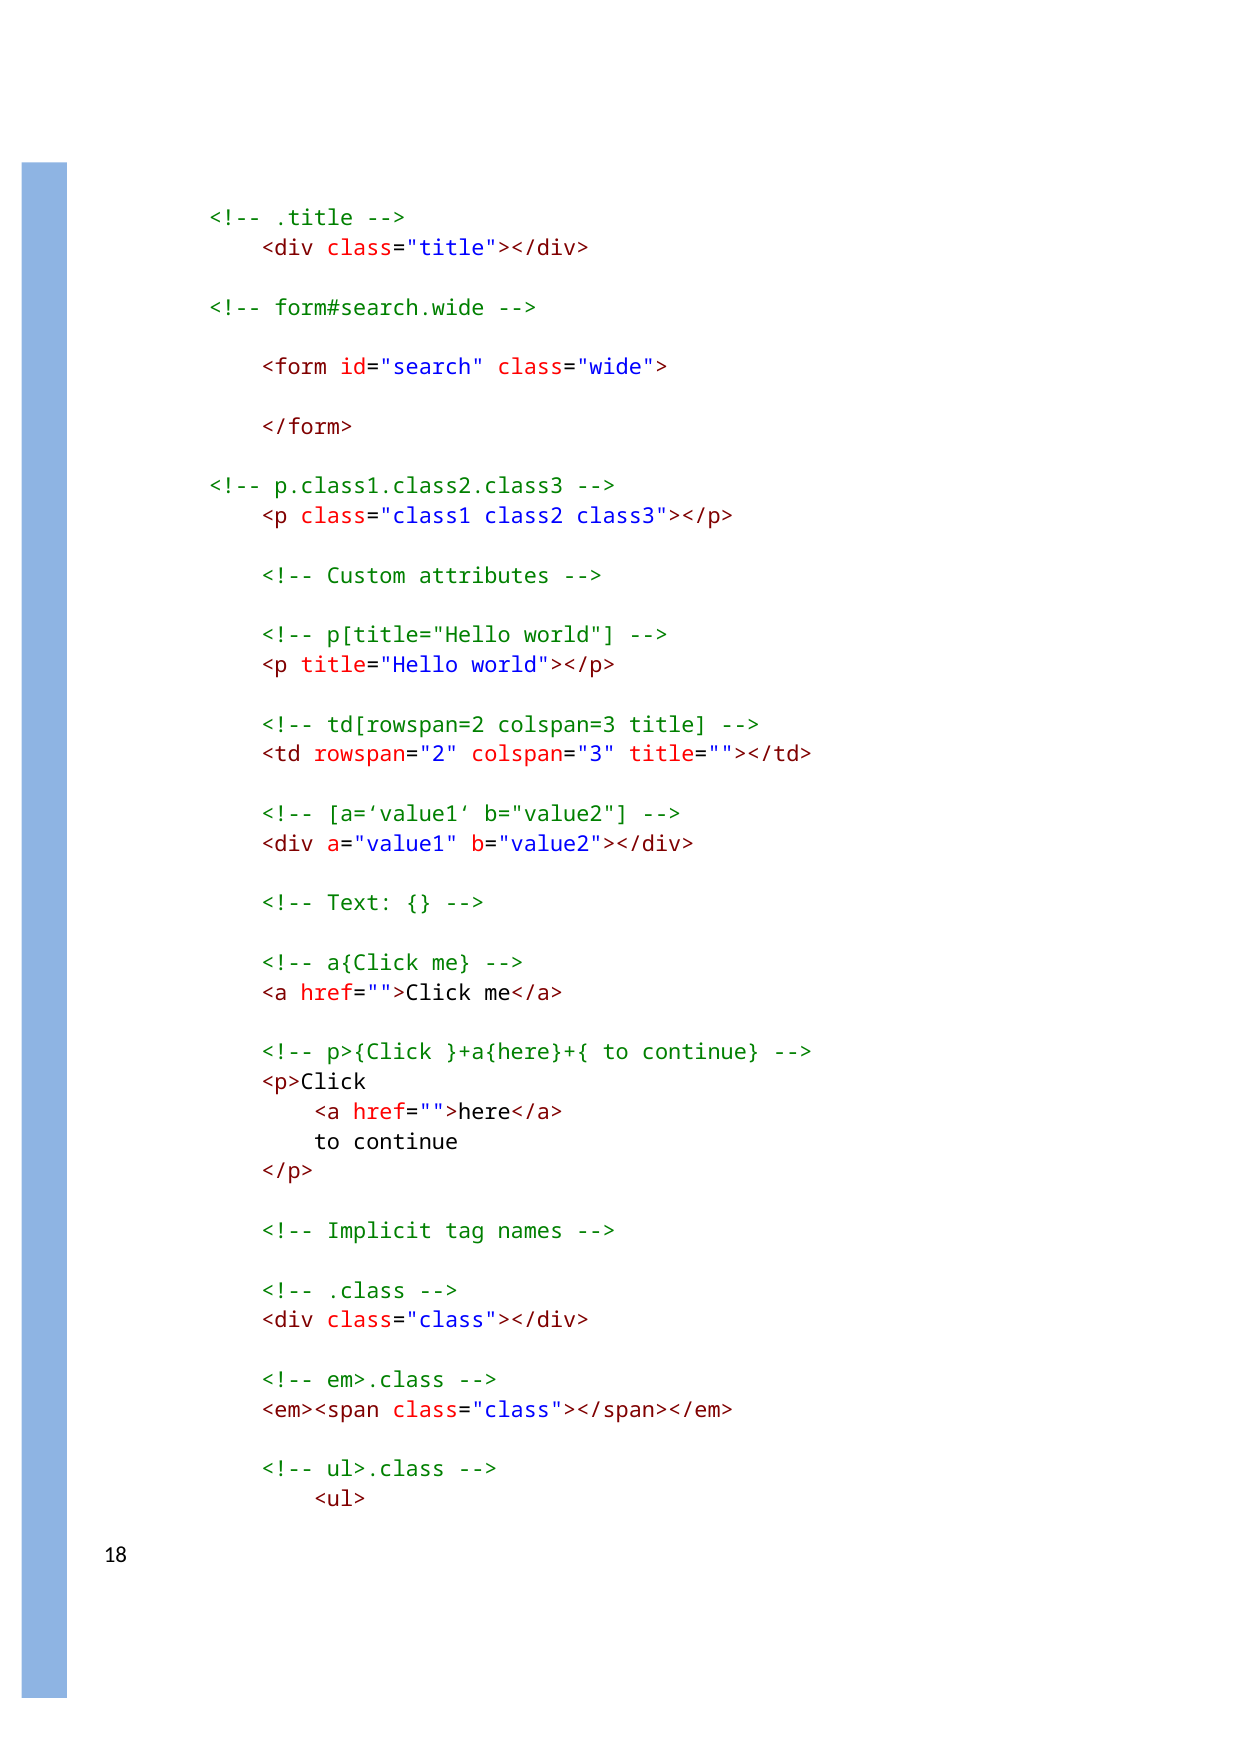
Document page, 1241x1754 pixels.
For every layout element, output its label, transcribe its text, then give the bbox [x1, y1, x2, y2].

text <!-- p.class1.class2.class3 --> [103, 470, 1063, 500]
text <td rowspan="2" colspan="3" title=""></td> [103, 738, 1063, 768]
text </p> [103, 1156, 1063, 1185]
text <ul> [103, 1483, 1063, 1513]
text <form id="search" class="wide"> [103, 351, 1063, 381]
text <div class="class"></div> [103, 1304, 1063, 1334]
text <!-- .title --> [103, 202, 1063, 232]
text <!-- Text: {} --> [103, 887, 1063, 917]
text <!-- ul>.class --> [103, 1453, 1063, 1483]
text <!-- .class --> [103, 1275, 1063, 1304]
text <!-- Implicit tag names --> [103, 1215, 1063, 1245]
text <!-- Custom attributes --> [103, 560, 1063, 589]
text <em><span class="class"></span></em> [103, 1394, 1063, 1424]
text <!-- em>.class --> [103, 1364, 1063, 1394]
text <a href="">Click me</a> [103, 977, 1063, 1007]
text <a href="">here</a> [103, 1096, 1063, 1126]
text <!-- p>{Click }+a{here}+{ to continue} --> [103, 1036, 1063, 1066]
text <!-- td[rowspan=2 colspan=3 title] --> [103, 709, 1063, 738]
text </form> [103, 411, 1063, 441]
text to continue [103, 1126, 1063, 1156]
text <p class="class1 class2 class3"></p> [103, 500, 1063, 530]
text <!-- [a=‘value1‘ b="value2"] --> [103, 798, 1063, 828]
text <!-- p[title="Hello world"] --> [103, 619, 1063, 649]
text <div class="title"></div> [103, 232, 1063, 262]
text <!-- form#search.wide --> [103, 292, 1063, 321]
text <p title="Hello world"></p> [103, 649, 1063, 679]
text <!-- a{Click me} --> [103, 947, 1063, 977]
text <div a="value1" b="value2"></div> [103, 828, 1063, 858]
text <p>Click [103, 1066, 1063, 1096]
